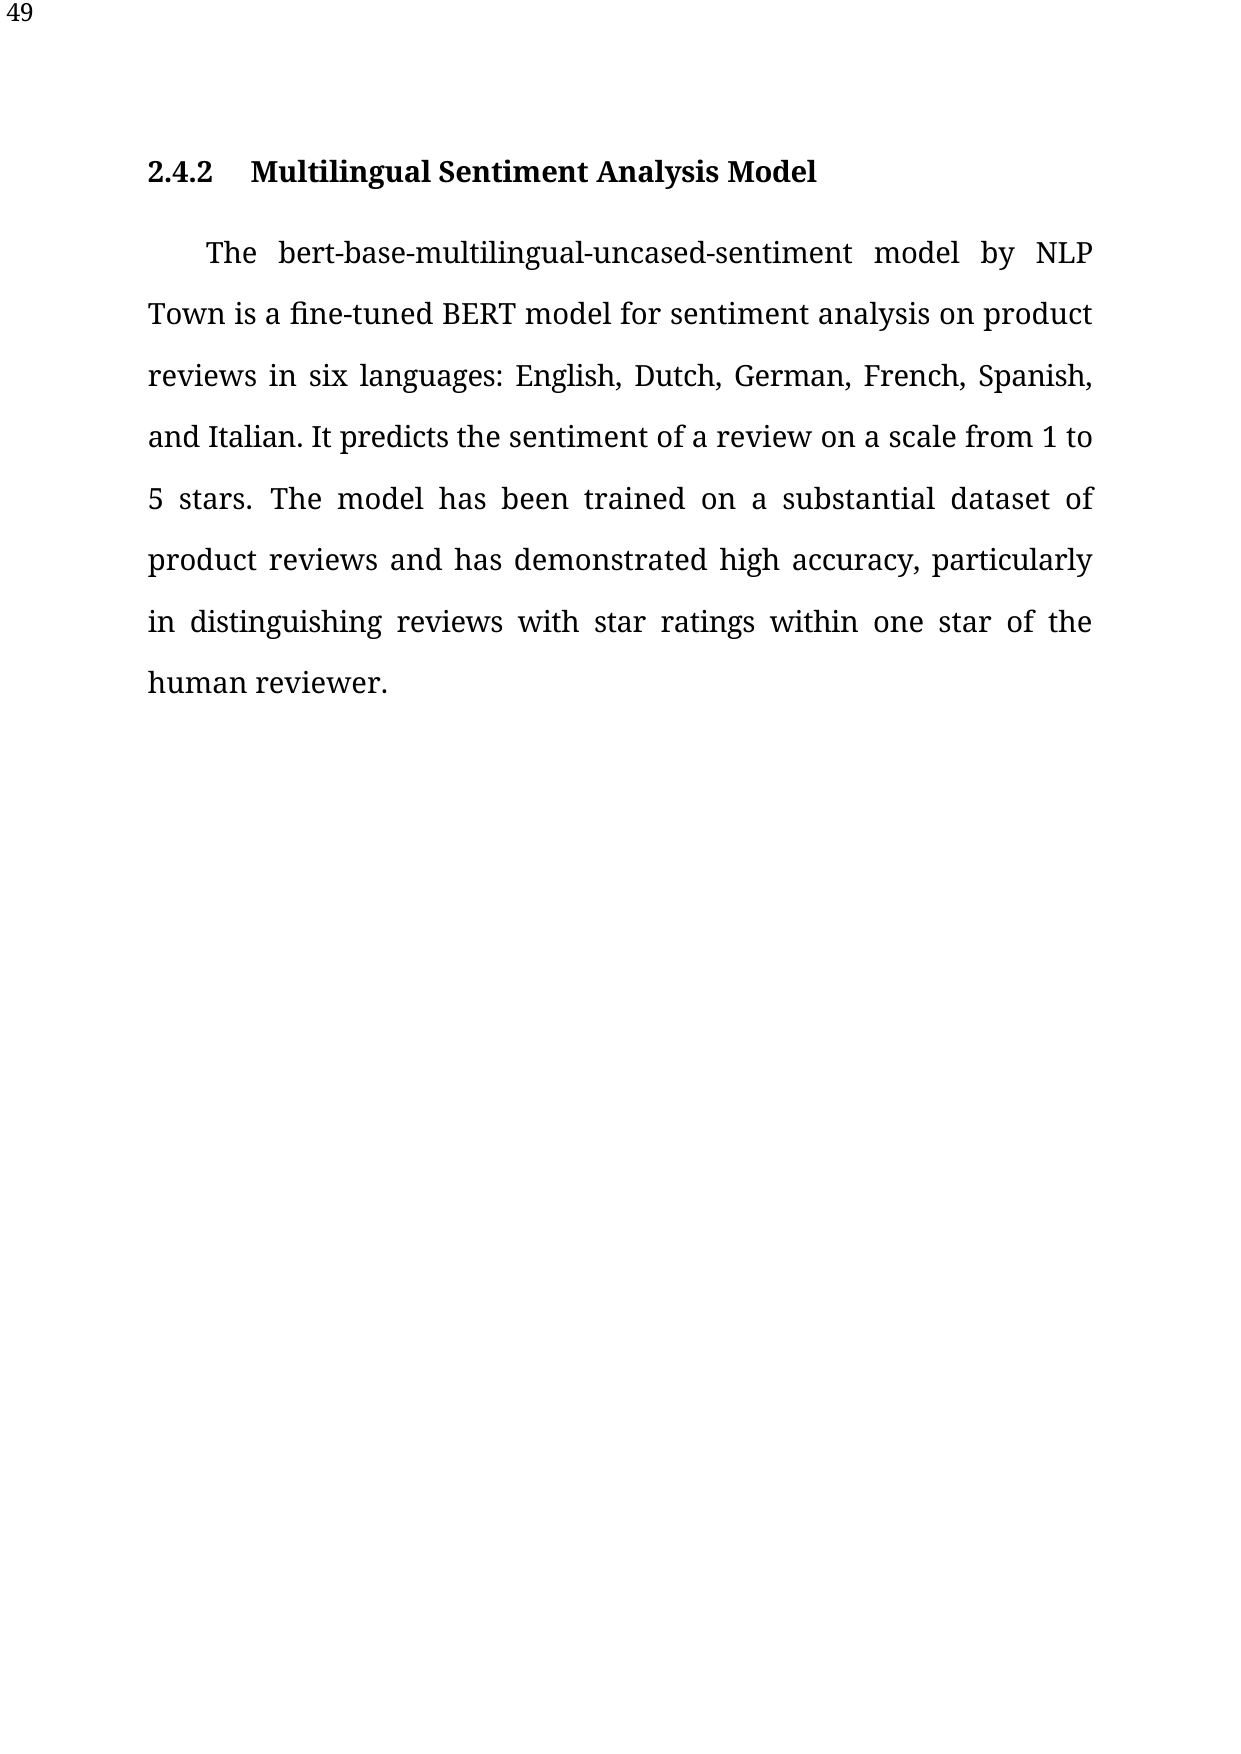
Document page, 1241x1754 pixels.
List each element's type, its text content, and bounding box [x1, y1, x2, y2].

subtitle Multilingual Sentiment Analysis Model [148, 151, 1155, 191]
text The bert-base-multilingual-uncased-sentiment model by NLP Town is a fine-tuned BERT model for sentiment analysis on product reviews in six languages: English, Dutch, German, French, Spanish, and Italian. It predicts the sentiment of a review on a scale from 1 to 5 stars. The model has been trained on a substantial dataset of product reviews and has demonstrated high accuracy, particularly in distinguishing reviews with star ratings within one star of the human reviewer. [148, 232, 1093, 702]
